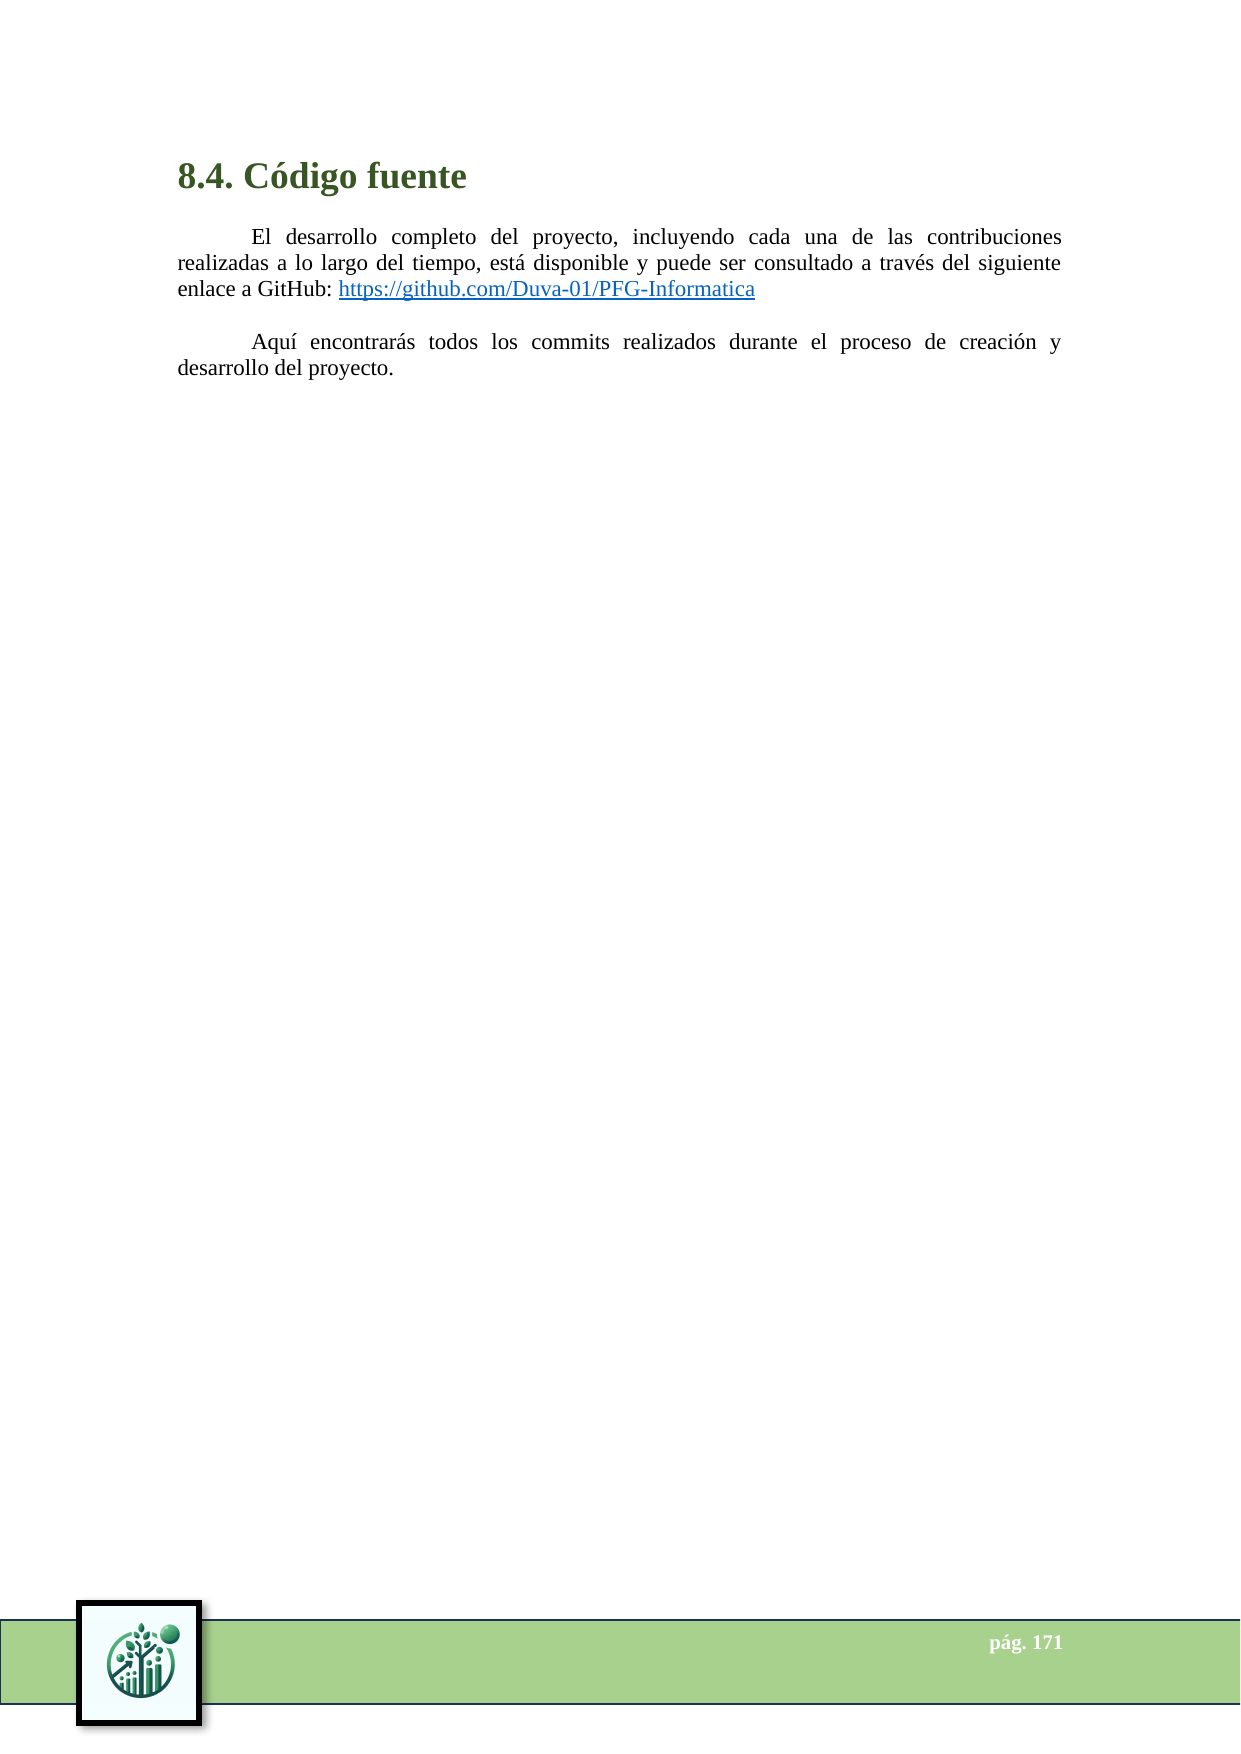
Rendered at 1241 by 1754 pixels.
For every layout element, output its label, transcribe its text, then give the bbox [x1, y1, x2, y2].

subtitle 8.4. Código fuente [177, 153, 1063, 196]
picture [82, 1606, 196, 1720]
text El desarrollo completo del proyecto, incluyendo cada una de las contribuciones realizadas a lo largo del tiempo, está disponible y puede ser consultado a través del siguiente enlace a GitHub: https://github.com/Duva-01/PFG-Informatica [177, 223, 1063, 302]
text Aquí encontrarás todos los commits realizados durante el proceso de creación y desarrollo del proyecto. [177, 328, 1063, 381]
